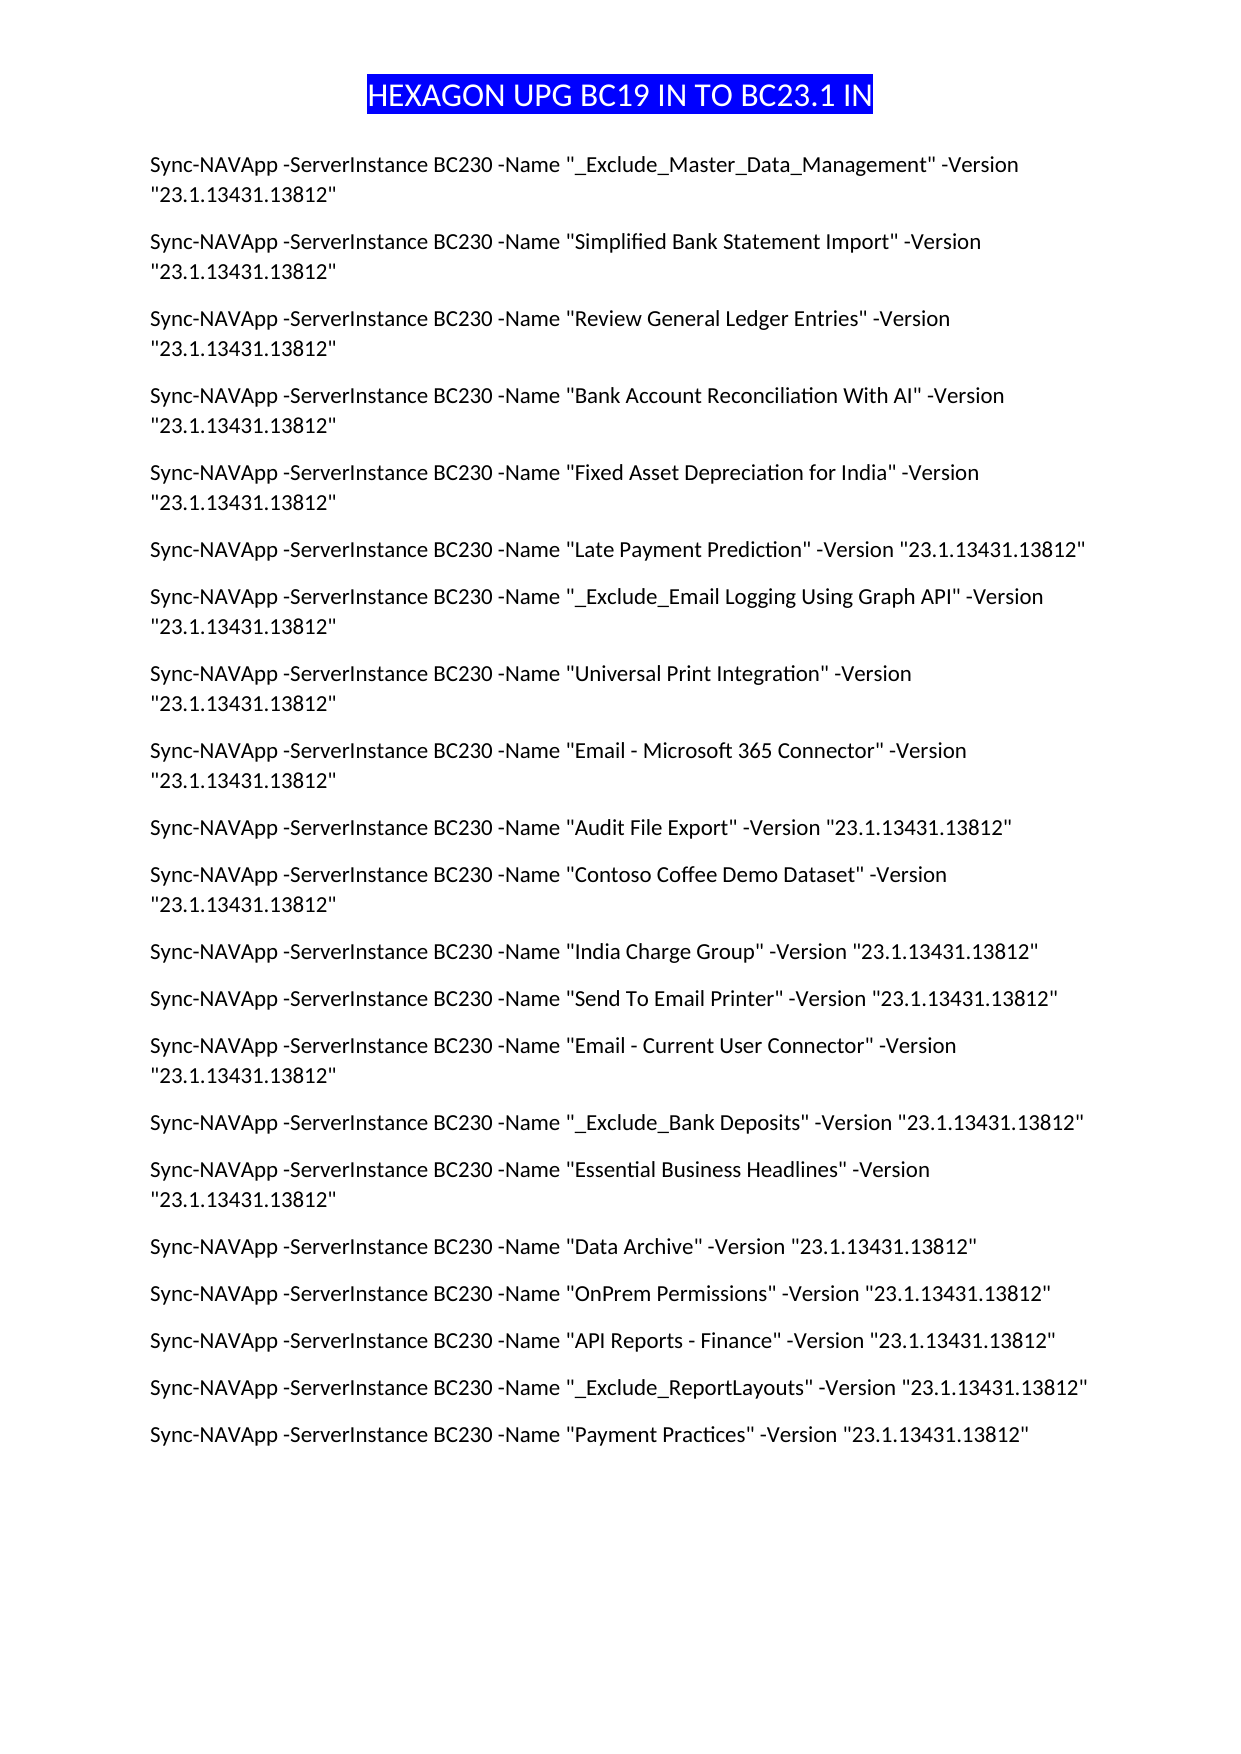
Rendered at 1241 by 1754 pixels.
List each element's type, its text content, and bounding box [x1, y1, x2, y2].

text Sync-NAVApp -ServerInstance BC230 -Name "Simplified Bank Statement Import" -Version "23.1.13431.13812" [150, 227, 1090, 285]
text Sync-NAVApp -ServerInstance BC230 -Name "Contoso Coffee Demo Dataset" -Version "23.1.13431.13812" [150, 860, 1090, 919]
text Sync-NAVApp -ServerInstance BC230 -Name "Audit File Export" -Version "23.1.13431.13812" [150, 813, 1090, 842]
text Sync-NAVApp -ServerInstance BC230 -Name "India Charge Group" -Version "23.1.13431.13812" [150, 937, 1090, 966]
text Sync-NAVApp -ServerInstance BC230 -Name "Bank Account Reconciliation With AI" -Version "23.1.13431.13812" [150, 381, 1090, 439]
text Sync-NAVApp -ServerInstance BC230 -Name "Fixed Asset Depreciation for India" -Version "23.1.13431.13812" [150, 458, 1090, 517]
text Sync-NAVApp -ServerInstance BC230 -Name "Send To Email Printer" -Version "23.1.13431.13812" [150, 984, 1090, 1012]
text Sync-NAVApp -ServerInstance BC230 -Name "Data Archive" -Version "23.1.13431.13812" [150, 1232, 1090, 1260]
text Sync-NAVApp -ServerInstance BC230 -Name "Review General Ledger Entries" -Version "23.1.13431.13812" [150, 304, 1090, 362]
text Sync-NAVApp -ServerInstance BC230 -Name "Late Payment Prediction" -Version "23.1.13431.13812" [150, 535, 1090, 563]
text Sync-NAVApp -ServerInstance BC230 -Name "_Exclude_Email Logging Using Graph API" -Version "23.1.13431.13812" [150, 582, 1090, 641]
text Sync-NAVApp -ServerInstance BC230 -Name "Essential Business Headlines" -Version "23.1.13431.13812" [150, 1155, 1090, 1213]
text Sync-NAVApp -ServerInstance BC230 -Name "OnPrem Permissions" -Version "23.1.13431.13812" [150, 1279, 1090, 1307]
text Sync-NAVApp -ServerInstance BC230 -Name "Email - Current User Connector" -Version "23.1.13431.13812" [150, 1031, 1090, 1089]
text Sync-NAVApp -ServerInstance BC230 -Name "Universal Print Integration" -Version "23.1.13431.13812" [150, 659, 1090, 718]
text Sync-NAVApp -ServerInstance BC230 -Name "_Exclude_ReportLayouts" -Version "23.1.13431.13812" [150, 1373, 1090, 1401]
text Sync-NAVApp -ServerInstance BC230 -Name "API Reports - Finance" -Version "23.1.13431.13812" [150, 1326, 1090, 1354]
text Sync-NAVApp -ServerInstance BC230 -Name "Email - Microsoft 365 Connector" -Version "23.1.13431.13812" [150, 736, 1090, 795]
text Sync-NAVApp -ServerInstance BC230 -Name "Payment Practices" -Version "23.1.13431.13812" [150, 1420, 1090, 1448]
text Sync-NAVApp -ServerInstance BC230 -Name "_Exclude_Bank Deposits" -Version "23.1.13431.13812" [150, 1108, 1090, 1136]
text Sync-NAVApp -ServerInstance BC230 -Name "_Exclude_Master_Data_Management" -Version "23.1.13431.13812" [150, 150, 1090, 208]
